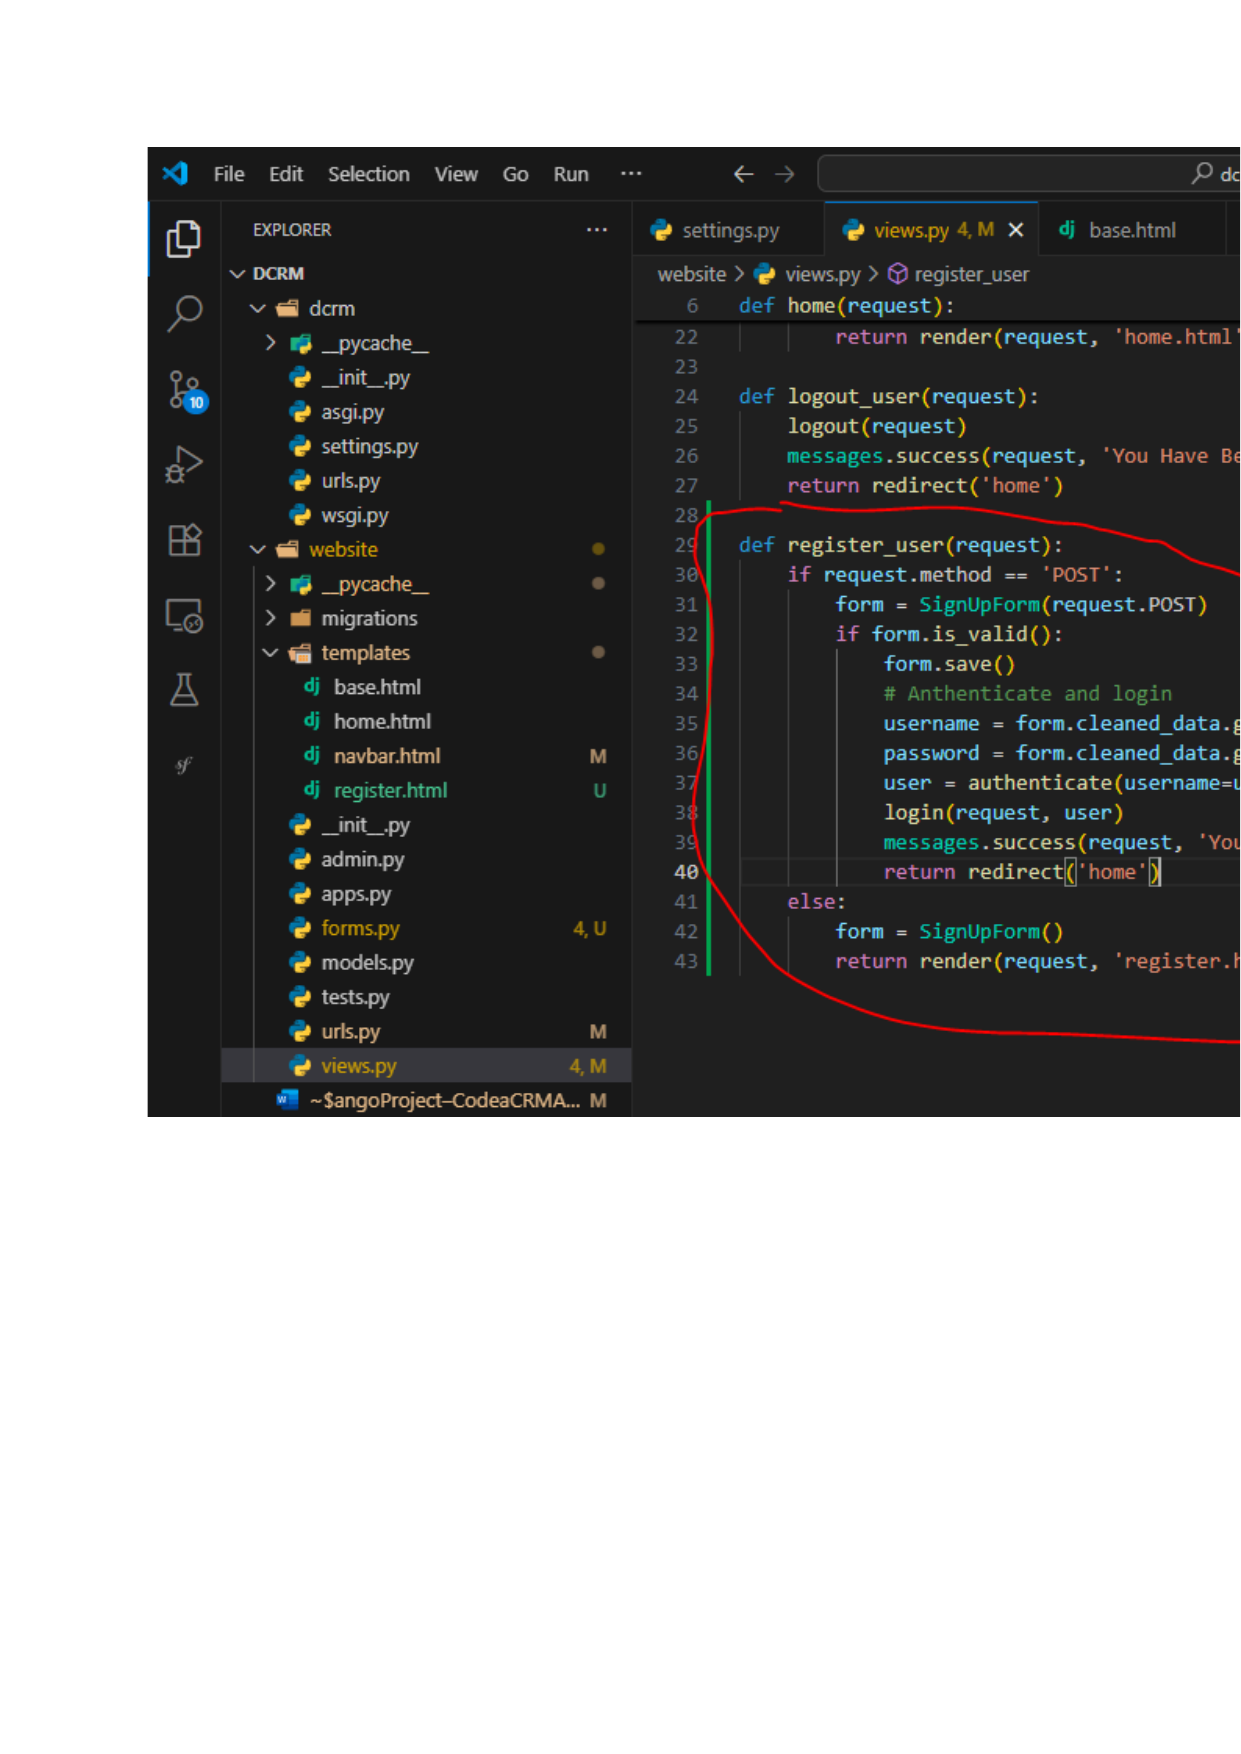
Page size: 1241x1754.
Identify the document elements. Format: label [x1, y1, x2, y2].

picture [147, 147, 1241, 1117]
